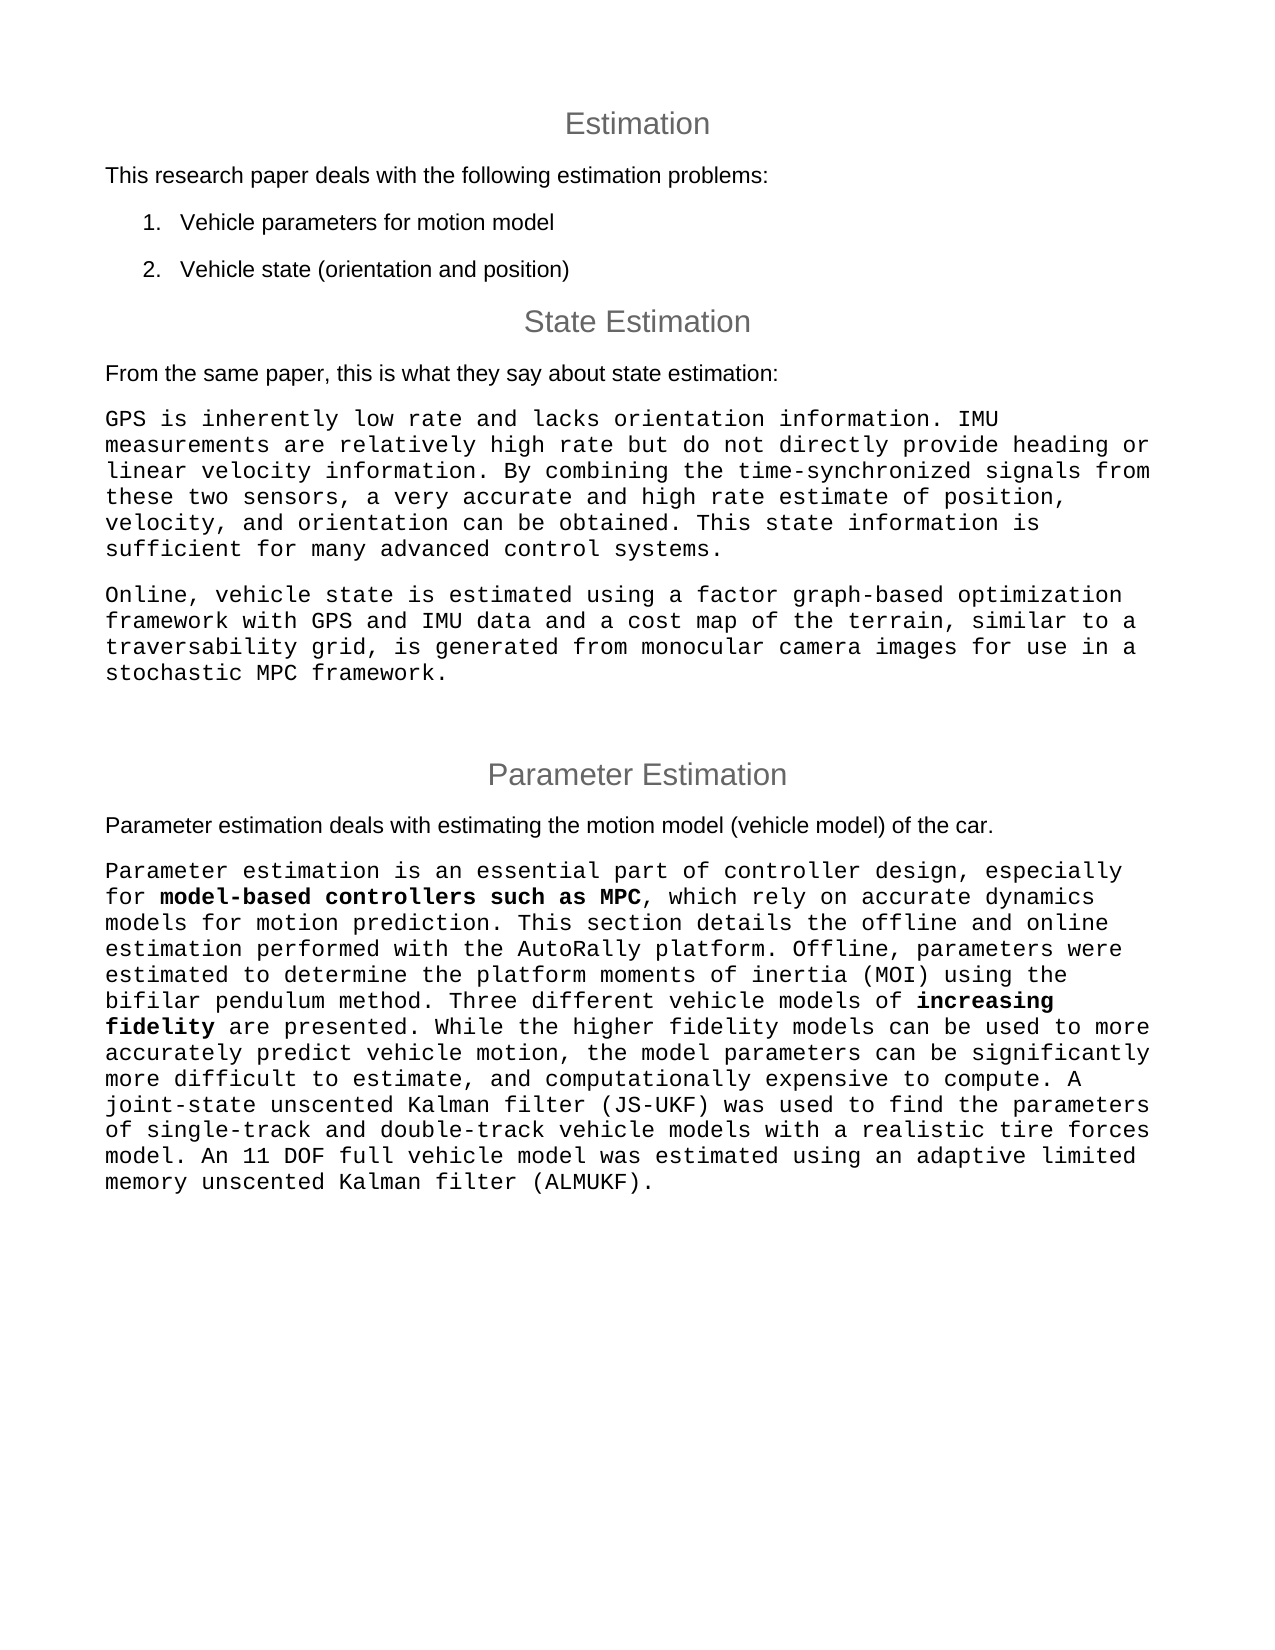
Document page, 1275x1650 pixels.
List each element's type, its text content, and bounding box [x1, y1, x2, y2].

subtitle Estimation [105, 105, 1170, 141]
text From the same paper, this is what they say about state estimation: [105, 360, 1170, 386]
list Vehicle state (orientation and position) [142, 256, 1170, 282]
text GPS is inherently low rate and lacks orientation information. IMU measurements are relatively high rate but do not directly provide heading or linear velocity information. By combining the time-synchronized signals from these two sensors, a very accurate and high rate estimate of position, velocity, and orientation can be obtained. This state information is sufficient for many advanced control systems. [105, 407, 1170, 563]
subtitle State Estimation [105, 303, 1170, 339]
text Online, vehicle state is estimated using a factor graph-based optimization framework with GPS and IMU data and a cost map of the terrain, similar to a traversability grid, is generated from monocular camera images for use in a stochastic MPC framework. [105, 584, 1170, 687]
subtitle Parameter Estimation [105, 756, 1170, 791]
text Parameter estimation deals with estimating the motion model (vehicle model) of the car. [105, 812, 1170, 839]
text Parameter estimation is an essential part of controller design, especially for model-based controllers such as MPC, which rely on accurate dynamics models for motion prediction. This section details the offline and online estimation performed with the AutoRally platform. Offline, parameters were estimated to determine the platform moments of inertia (MOI) using the bifilar pendulum method. Three different vehicle models of increasing fidelity are presented. While the higher fidelity models can be used to more accurately predict vehicle motion, the model parameters can be significantly more difficult to estimate, and computationally expensive to compute. A joint-state unscented Kalman filter (JS-UKF) was used to find the parameters of single-track and double-track vehicle models with a realistic tire forces model. An 11 DOF full vehicle model was estimated using an adaptive limited memory unscented Kalman filter (ALMUKF). [105, 859, 1170, 1197]
text This research paper deals with the following estimation problems: [105, 162, 1170, 188]
list Vehicle parameters for motion model [142, 209, 1170, 235]
